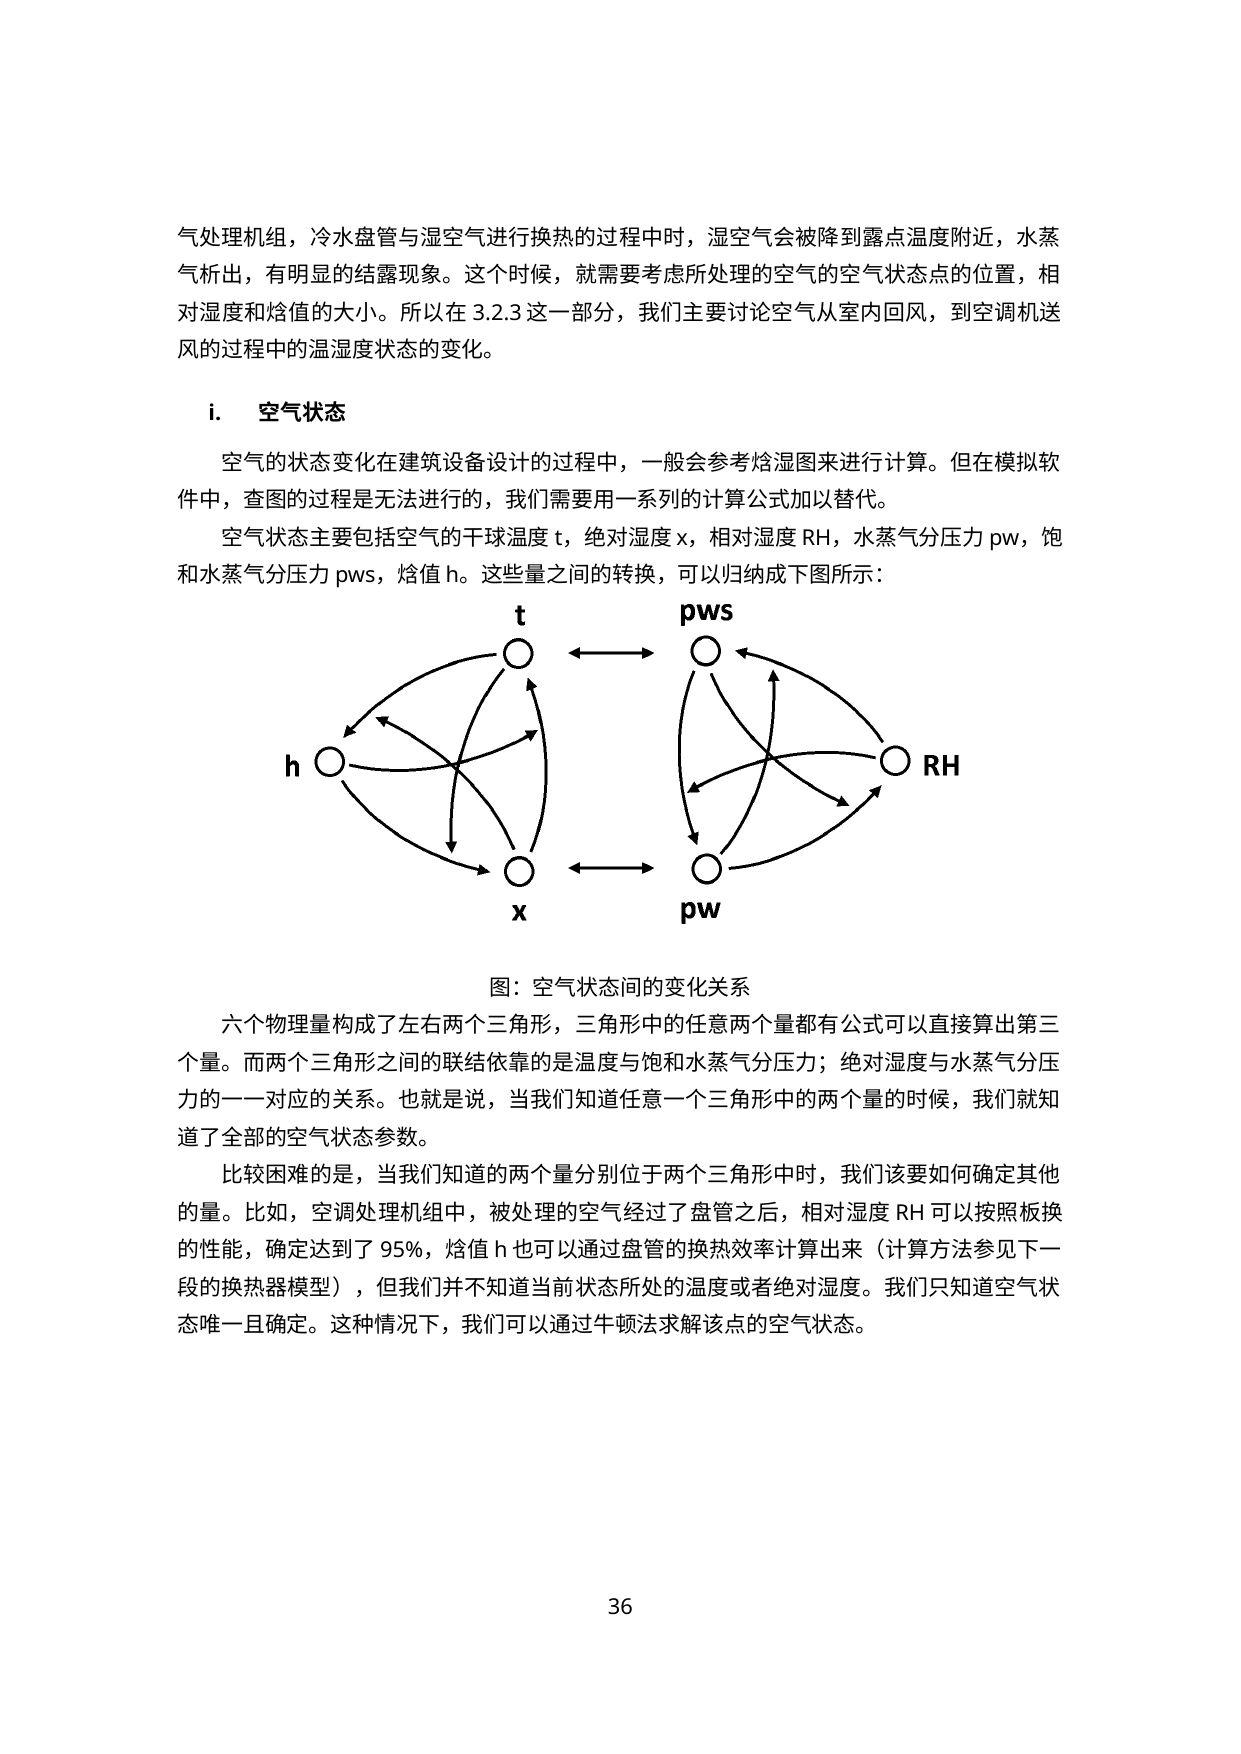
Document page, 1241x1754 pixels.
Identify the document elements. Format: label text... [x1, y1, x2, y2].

subtitle 空气状态 [221, 392, 1063, 429]
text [177, 217, 1063, 367]
text 六个物理量构成了左右两个三角形，三角形中的任意两个量都有公式可以直接算出第三个量。而两个三角形之间的联结依靠的是温度与饱和水蒸气分压力；绝对湿度与水蒸气分压力的一一对应的关系。也就是说，当我们知道任意一个三角形中的两个量的时候，我们就知道了全部的空气状态参数。 [177, 1004, 1063, 1154]
text 空气的状态变化在建筑设备设计的过程中，一般会参考焓湿图来进行计算。但在模拟软件中，查图的过程是无法进行的，我们需要用一系列的计算公式加以替代。 [177, 442, 1063, 517]
text 比较困难的是，当我们知道的两个量分别位于两个三角形中时，我们该要如何确定其他的量。比如，空调处理机组中，被处理的空气经过了盘管之后，相对湿度RH可以按照板换的性能，确定达到了95%，焓值h也可以通过盘管的换热效率计算出来（计算方法参见下一段的换热器模型），但我们并不知道当前状态所处的温度或者绝对湿度。我们只知道空气状态唯一且确定。这种情况下，我们可以通过牛顿法求解该点的空气状态。 [177, 1154, 1063, 1342]
text 空气状态主要包括空气的干球温度t，绝对湿度x，相对湿度RH，水蒸气分压力pw，饱和水蒸气分压力pws，焓值h。这些量之间的转换，可以归纳成下图所示： [177, 517, 1063, 592]
text 图：空气状态间的变化关系 [177, 967, 1063, 1004]
